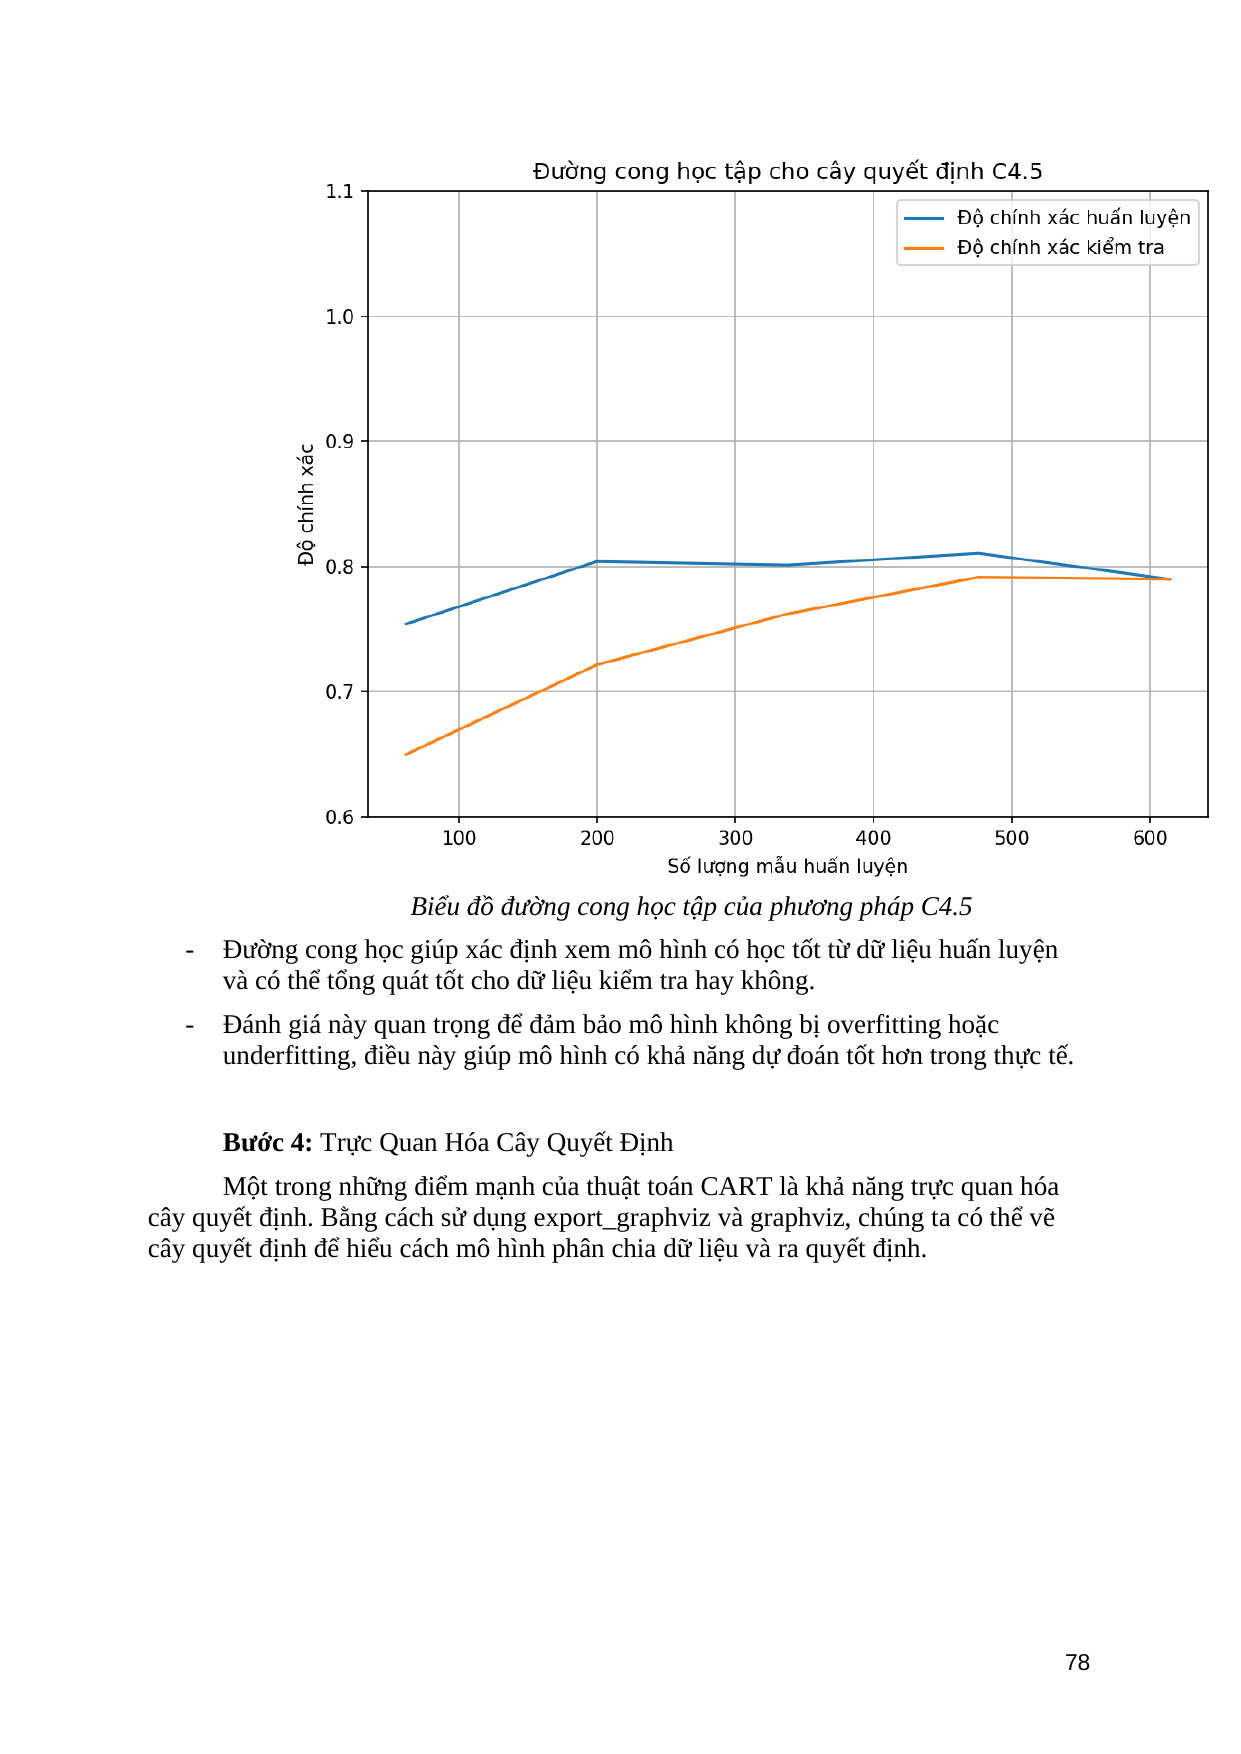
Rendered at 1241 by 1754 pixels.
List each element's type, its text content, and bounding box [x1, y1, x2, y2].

text Bước 4: Trực Quan Hóa Cây Quyết Định [148, 1126, 1090, 1158]
text Một trong những điểm mạnh của thuật toán CART là khả năng trực quan hóa cây quyết định. Bằng cách sử dụng export_graphviz và graphviz, chúng ta có thể vẽ cây quyết định để hiểu cách mô hình phân chia dữ liệu và ra quyết định. [148, 1170, 1090, 1263]
list Đường cong học giúp xác định xem mô hình có học tốt từ dữ liệu huấn luyện và có thể tổng quát tốt cho dữ liệu kiểm tra hay không. [185, 933, 1090, 996]
picture [295, 150, 1238, 877]
list Đánh giá này quan trọng để đảm bảo mô hình không bị overfitting hoặc underfitting, điều này giúp mô hình có khả năng dự đoán tốt hơn trong thực tế. [185, 1008, 1090, 1070]
text Biểu đồ đường cong học tập của phương pháp C4.5 [295, 889, 1090, 921]
